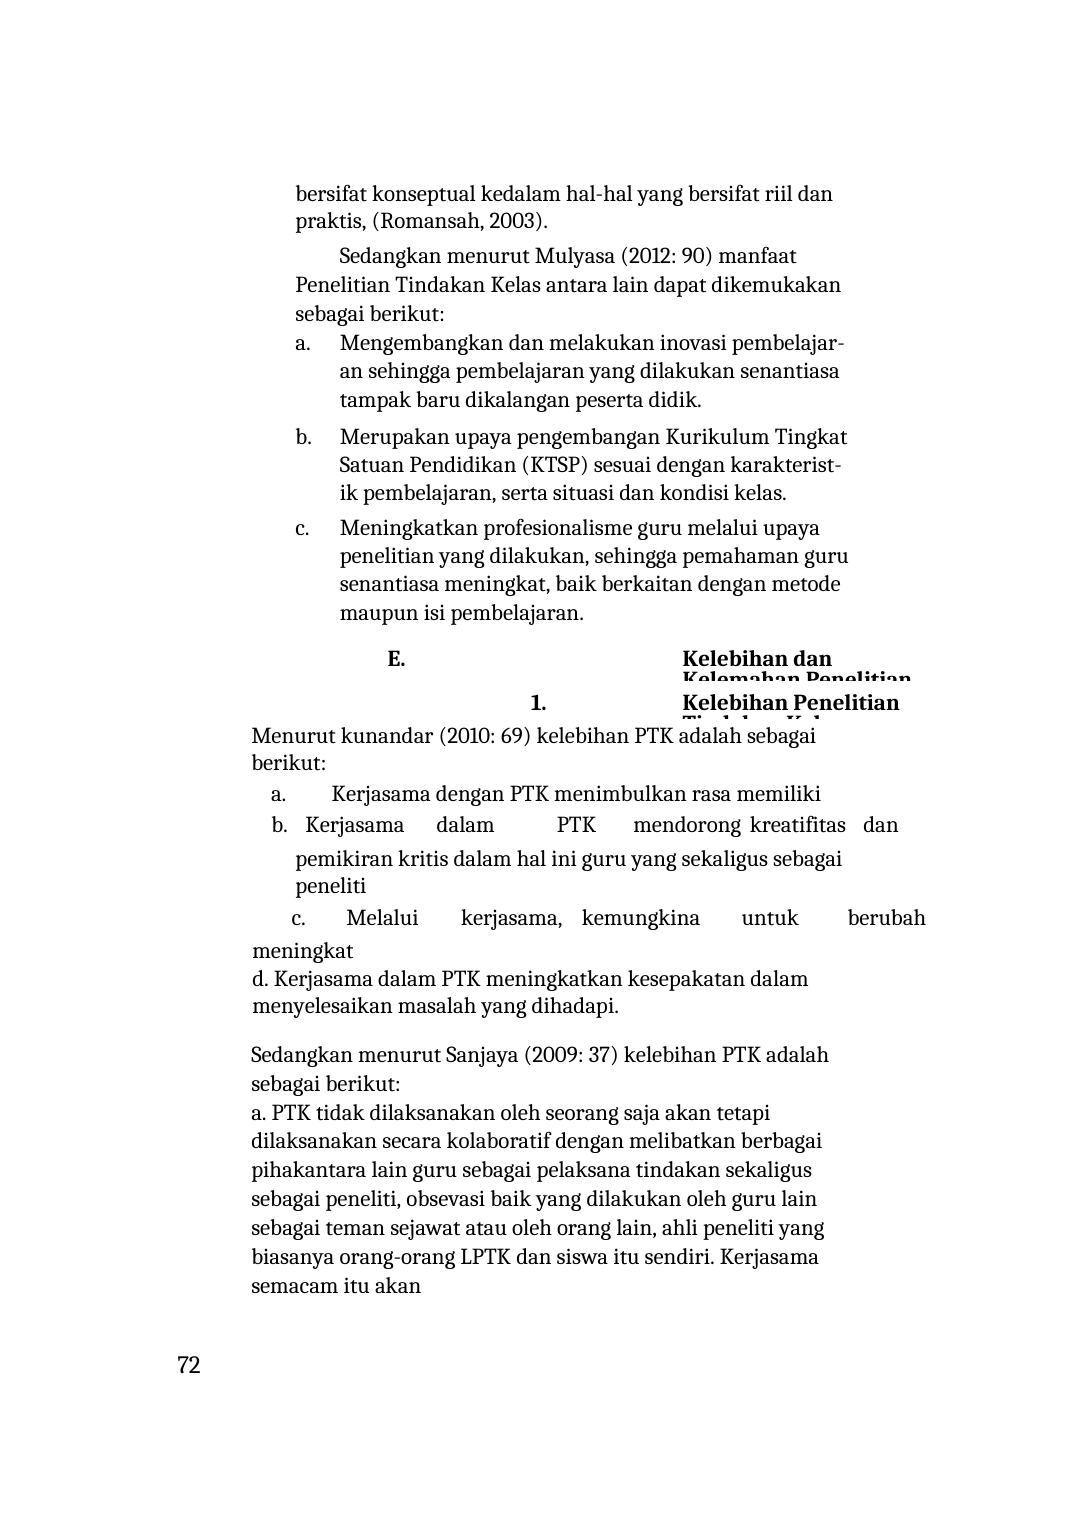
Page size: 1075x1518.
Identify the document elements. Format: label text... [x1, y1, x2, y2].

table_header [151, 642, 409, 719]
text b. Merupakan upaya pengembangan Kurikulum Tingkat Satuan Pendidikan (KTSP) sesuai dengan karakterist- ik pembelajaran, serta situasi dan kondisi kelas. [295, 424, 880, 506]
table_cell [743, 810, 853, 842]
text bersifat konseptual kedalam hal-hal yang bersifat riil dan praktis, (Romansah, 2003). [295, 181, 880, 234]
text Menurut kunandar (2010: 69) kelebihan PTK adalah sebagai berikut: [251, 722, 880, 776]
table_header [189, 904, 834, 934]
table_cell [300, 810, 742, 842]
text Sedangkan menurut Sanjaya (2009: 37) kelebihan PTK adalah sebagai berikut: a. PTK tidak dilaksanakan oleh seorang saja akan tetapi dilaksanakan secara kolaboratif dengan melibatkan berbagai pihakantara lain guru sebagai pelaksana tindakan sekaligus sebagai peneliti, obsevasi baik yang dilakukan oleh guru lain sebagai teman sejawat atau oleh orang lain, ahli peneliti yang biasanya orang-orang LPTK dan siswa itu sendiri. Kerjasama semacam itu akan [251, 1041, 880, 1299]
text c. Meningkatkan profesionalisme guru melalui upaya penelitian yang dilakukan, sehingga pemahaman guru senantiasa meningkat, baik berkaitan dengan metode maupun isi pembelajaran. [295, 515, 880, 626]
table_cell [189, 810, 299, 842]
text 72 [177, 1354, 925, 1378]
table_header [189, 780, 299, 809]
text Sedangkan menurut Mulyasa (2012: 90) manfaat Penelitian Tindakan Kelas antara lain dapat dikemukakan sebagai berikut: a. Mengembangkan dan melakukan inovasi pembelajar- an sehingga pembelajaran yang dilakukan senantiasa tampak baru dikalangan peserta didik. [295, 242, 880, 414]
text pemikiran kritis dalam hal ini guru yang sekaligus sebagai peneliti [295, 846, 880, 899]
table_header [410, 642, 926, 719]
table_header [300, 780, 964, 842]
text meningkat d. Kerjasama dalam PTK meningkatkan kesepakatan dalam menyelesaikan masalah yang dihadapi. [252, 938, 880, 1019]
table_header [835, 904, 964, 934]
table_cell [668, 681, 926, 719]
